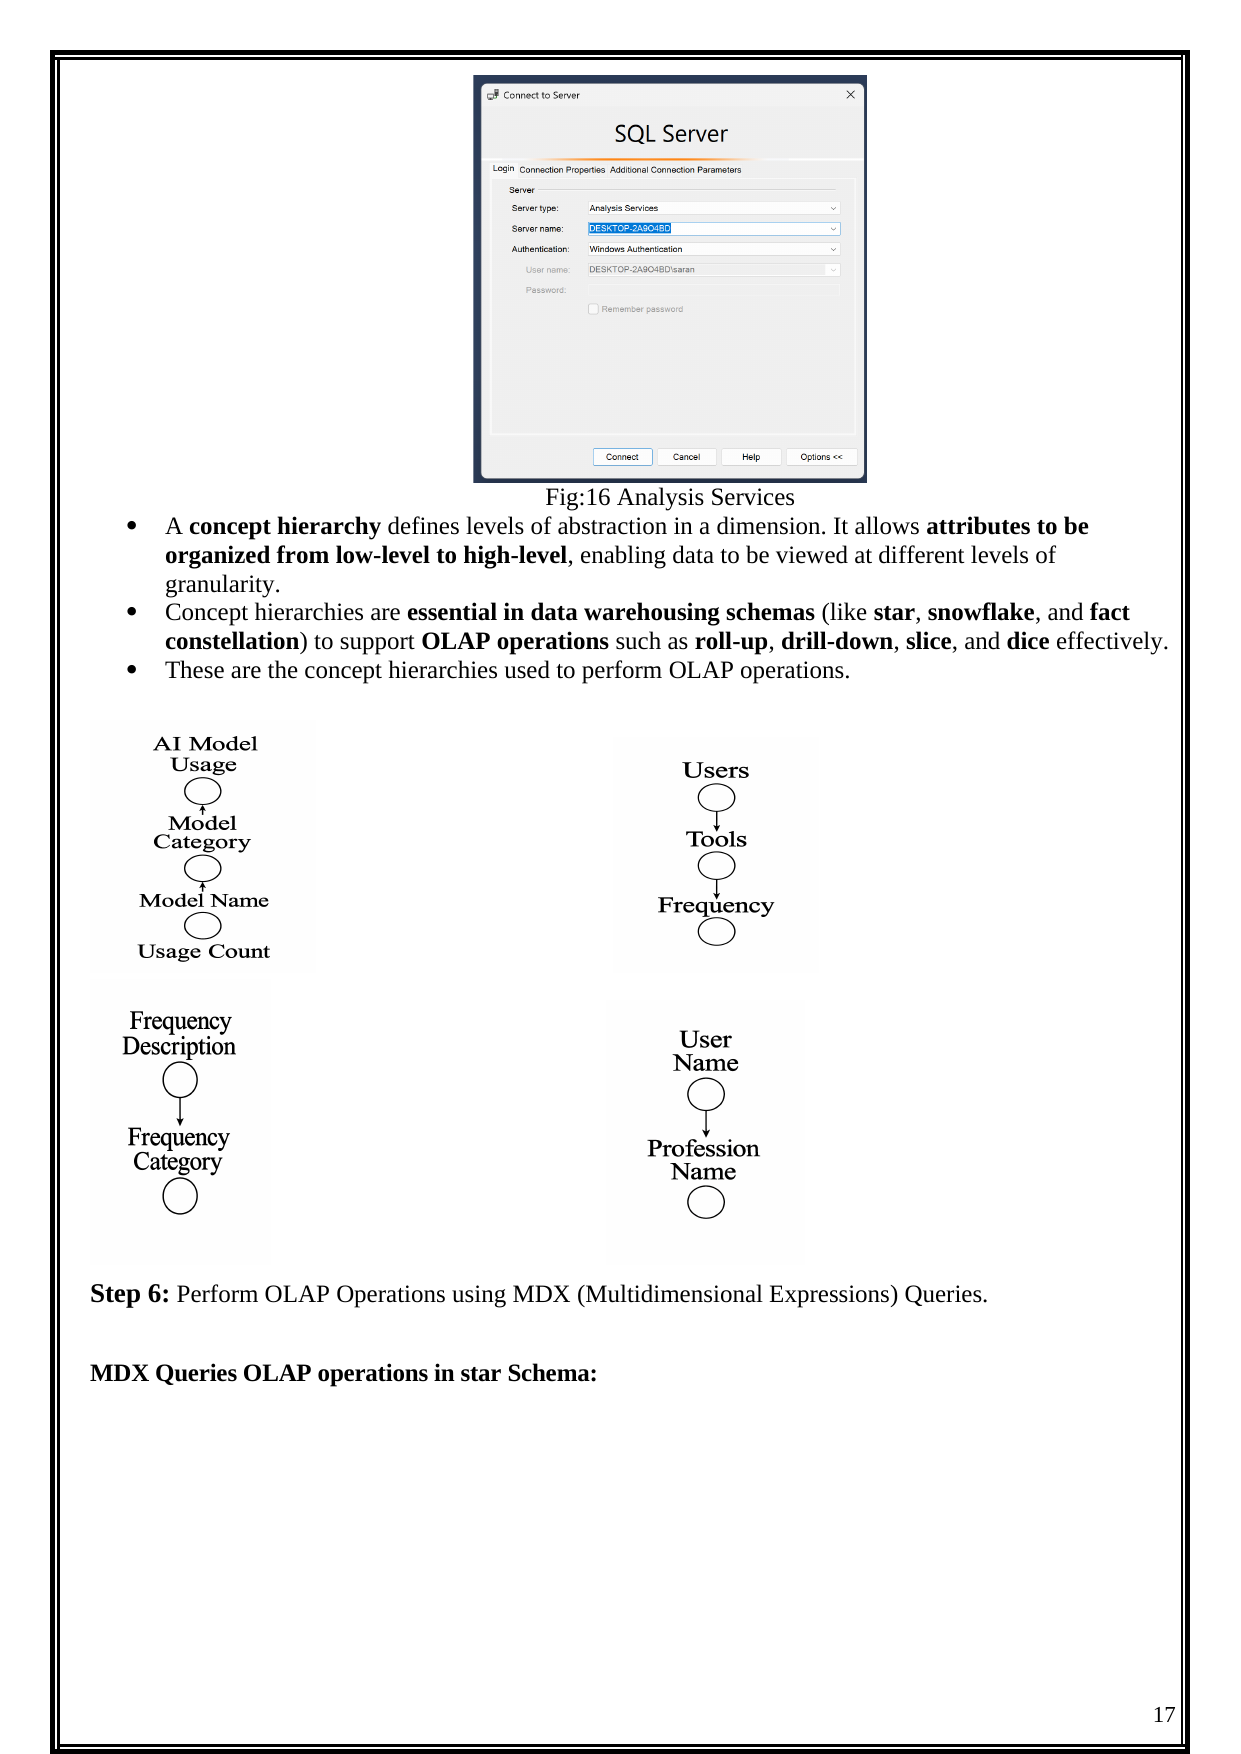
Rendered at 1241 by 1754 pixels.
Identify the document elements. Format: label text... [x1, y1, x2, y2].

list These are the concept hierarchies used to perform OLAP operations. [127, 655, 1176, 684]
picture [613, 737, 820, 973]
picture [89, 979, 271, 1265]
text Step 6: Perform OLAP Operations using MDX (Multidimensional Expressions) Queries. [90, 1277, 1176, 1308]
picture [473, 75, 867, 483]
subtitle MDX Queries OLAP operations in star Schema: [90, 1358, 819, 1387]
list Concept hierarchies are essential in data warehousing schemas (like star, snowflake, and fact constellation) to support OLAP operations such as roll-up, drill-down, slice, and dice effectively. [127, 597, 1176, 655]
list A concept hierarchy defines levels of abstraction in a dimension. It allows attributes to be organized from low-level to high-level, enabling data to be viewed at different levels of granularity. [127, 511, 1176, 597]
picture [89, 720, 316, 973]
picture [606, 1000, 805, 1265]
text Fig:16 Analysis Services [165, 482, 1176, 511]
